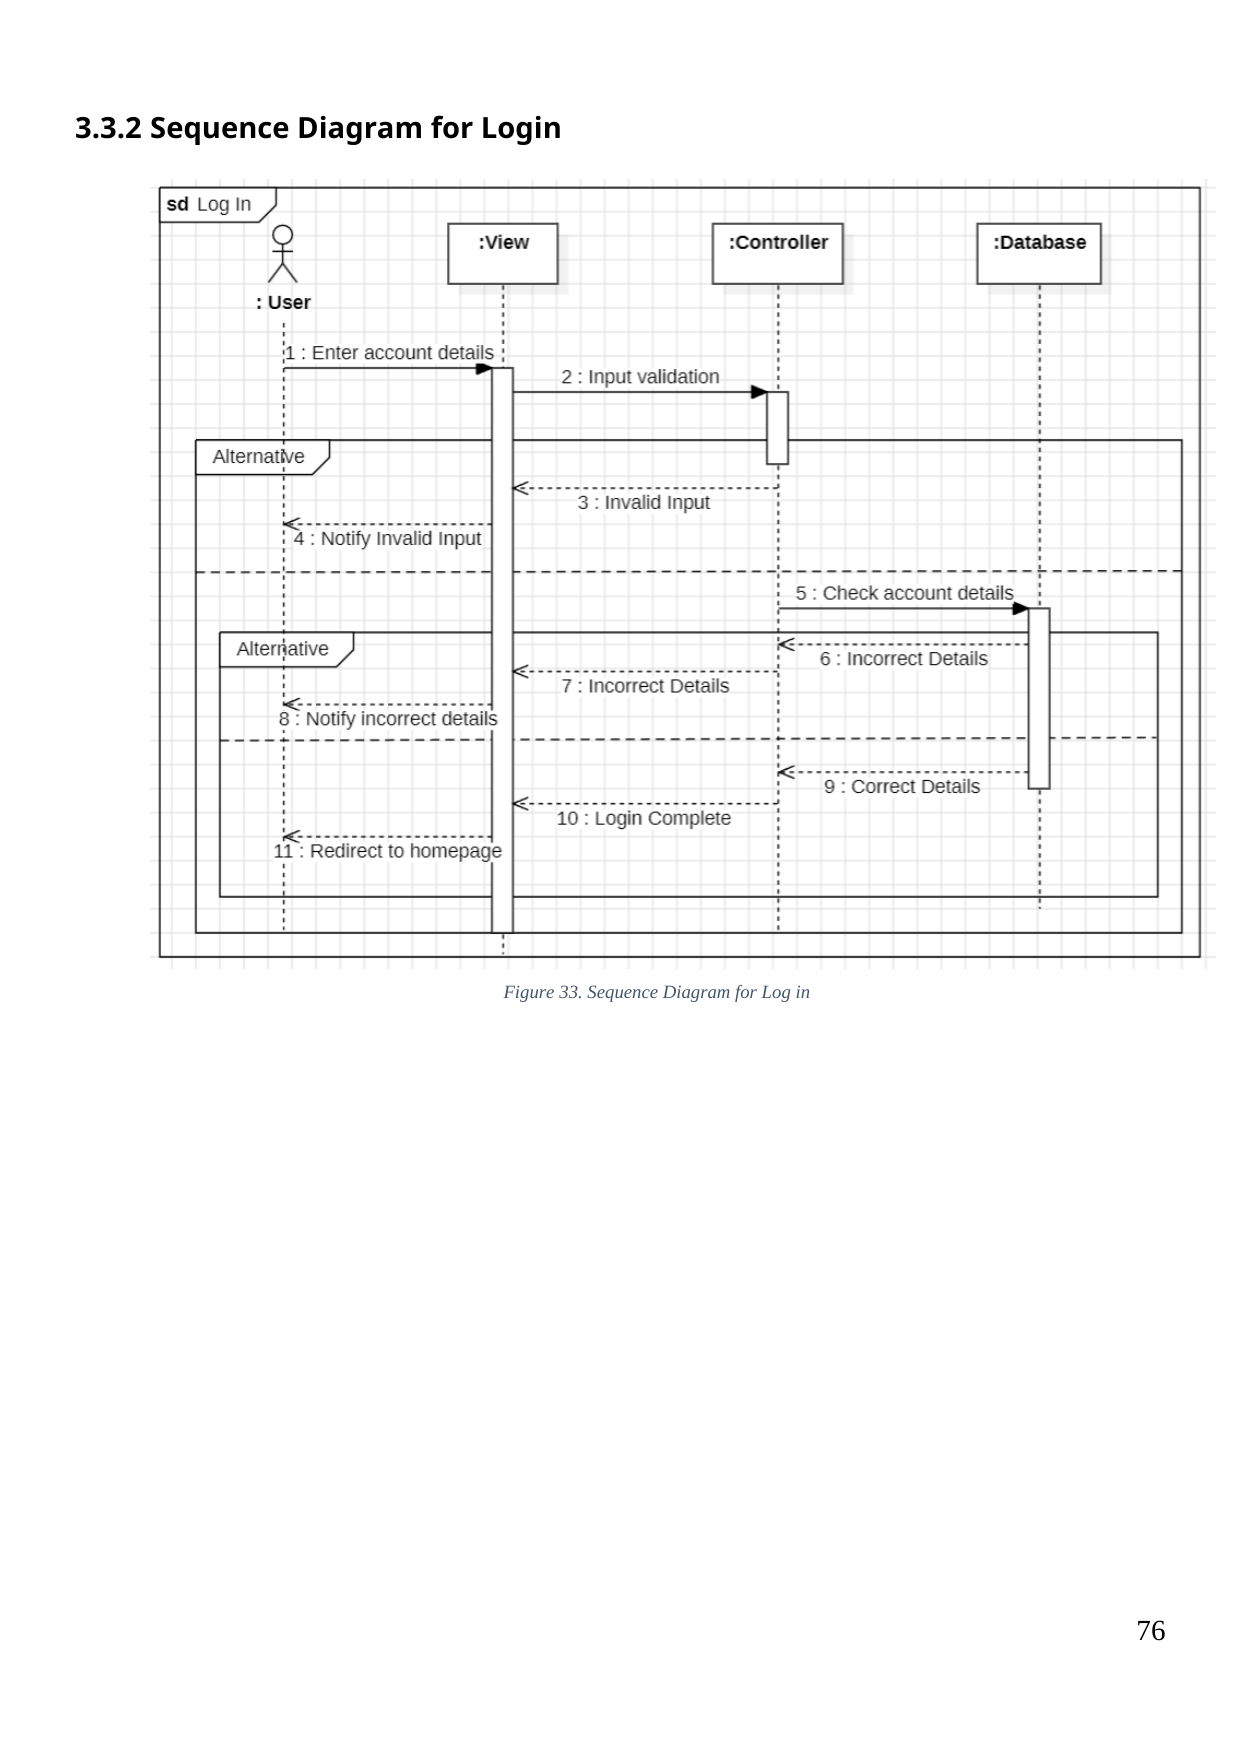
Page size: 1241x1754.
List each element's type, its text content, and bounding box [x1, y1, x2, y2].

picture [150, 179, 1216, 969]
subtitle Sequence Diagram for Login [75, 107, 1165, 147]
